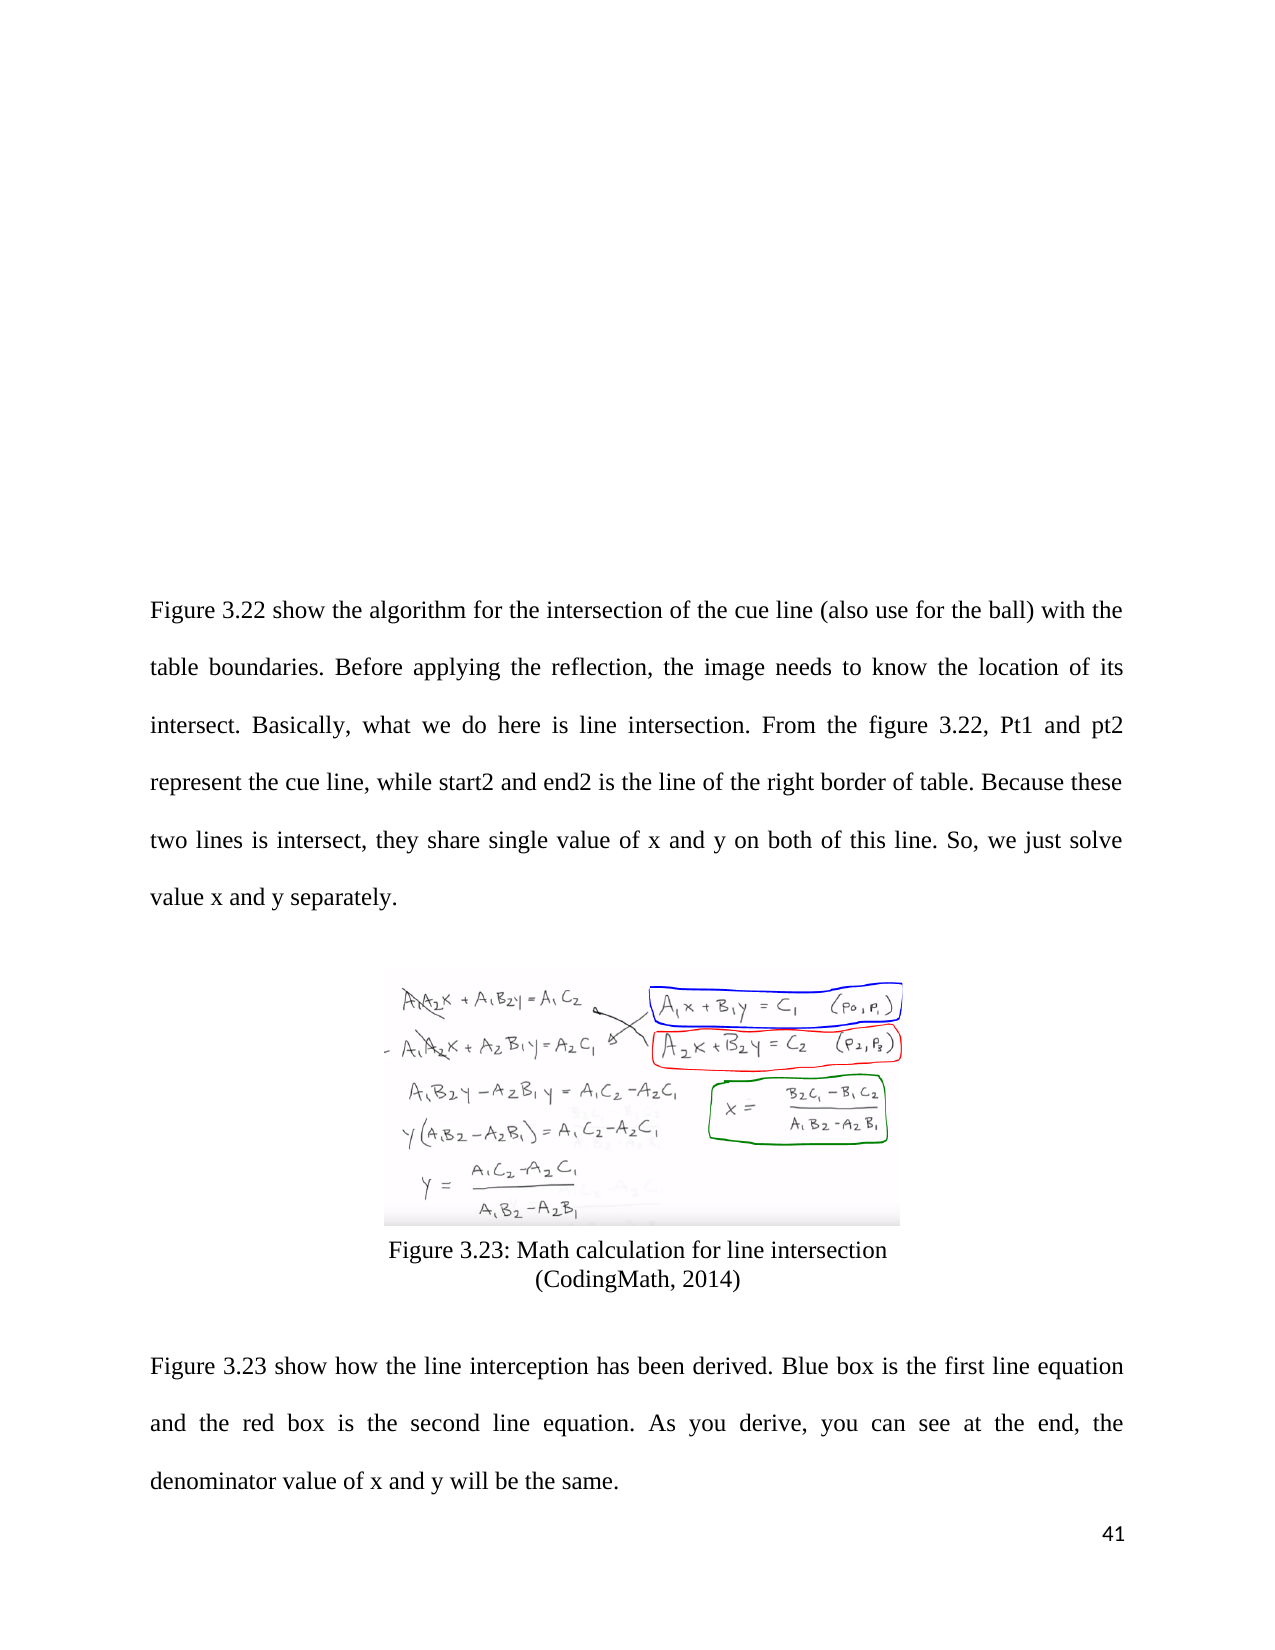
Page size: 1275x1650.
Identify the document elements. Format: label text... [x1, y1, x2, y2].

picture [372, 961, 903, 1226]
text Figure 3.22 show the algorithm for the intersection of the cue line (also use for the ball) with the table boundaries. Before applying the reflection, the image needs to know the location of its intersect. Basically, what we do here is line intersection. From the figure 3.22, Pt1 and pt2 represent the cue line, while start2 and end2 is the line of the right border of table. Because these two lines is intersect, they share single value of x and y on both of this line. So, we just solve value x and y separately. [150, 595, 1125, 911]
text Figure 3.23 show how the line interception has been derived. Blue box is the first line equation and the red box is the second line equation. As you derive, you can see at the end, the denominator value of x and y will be the same. [150, 1351, 1125, 1494]
